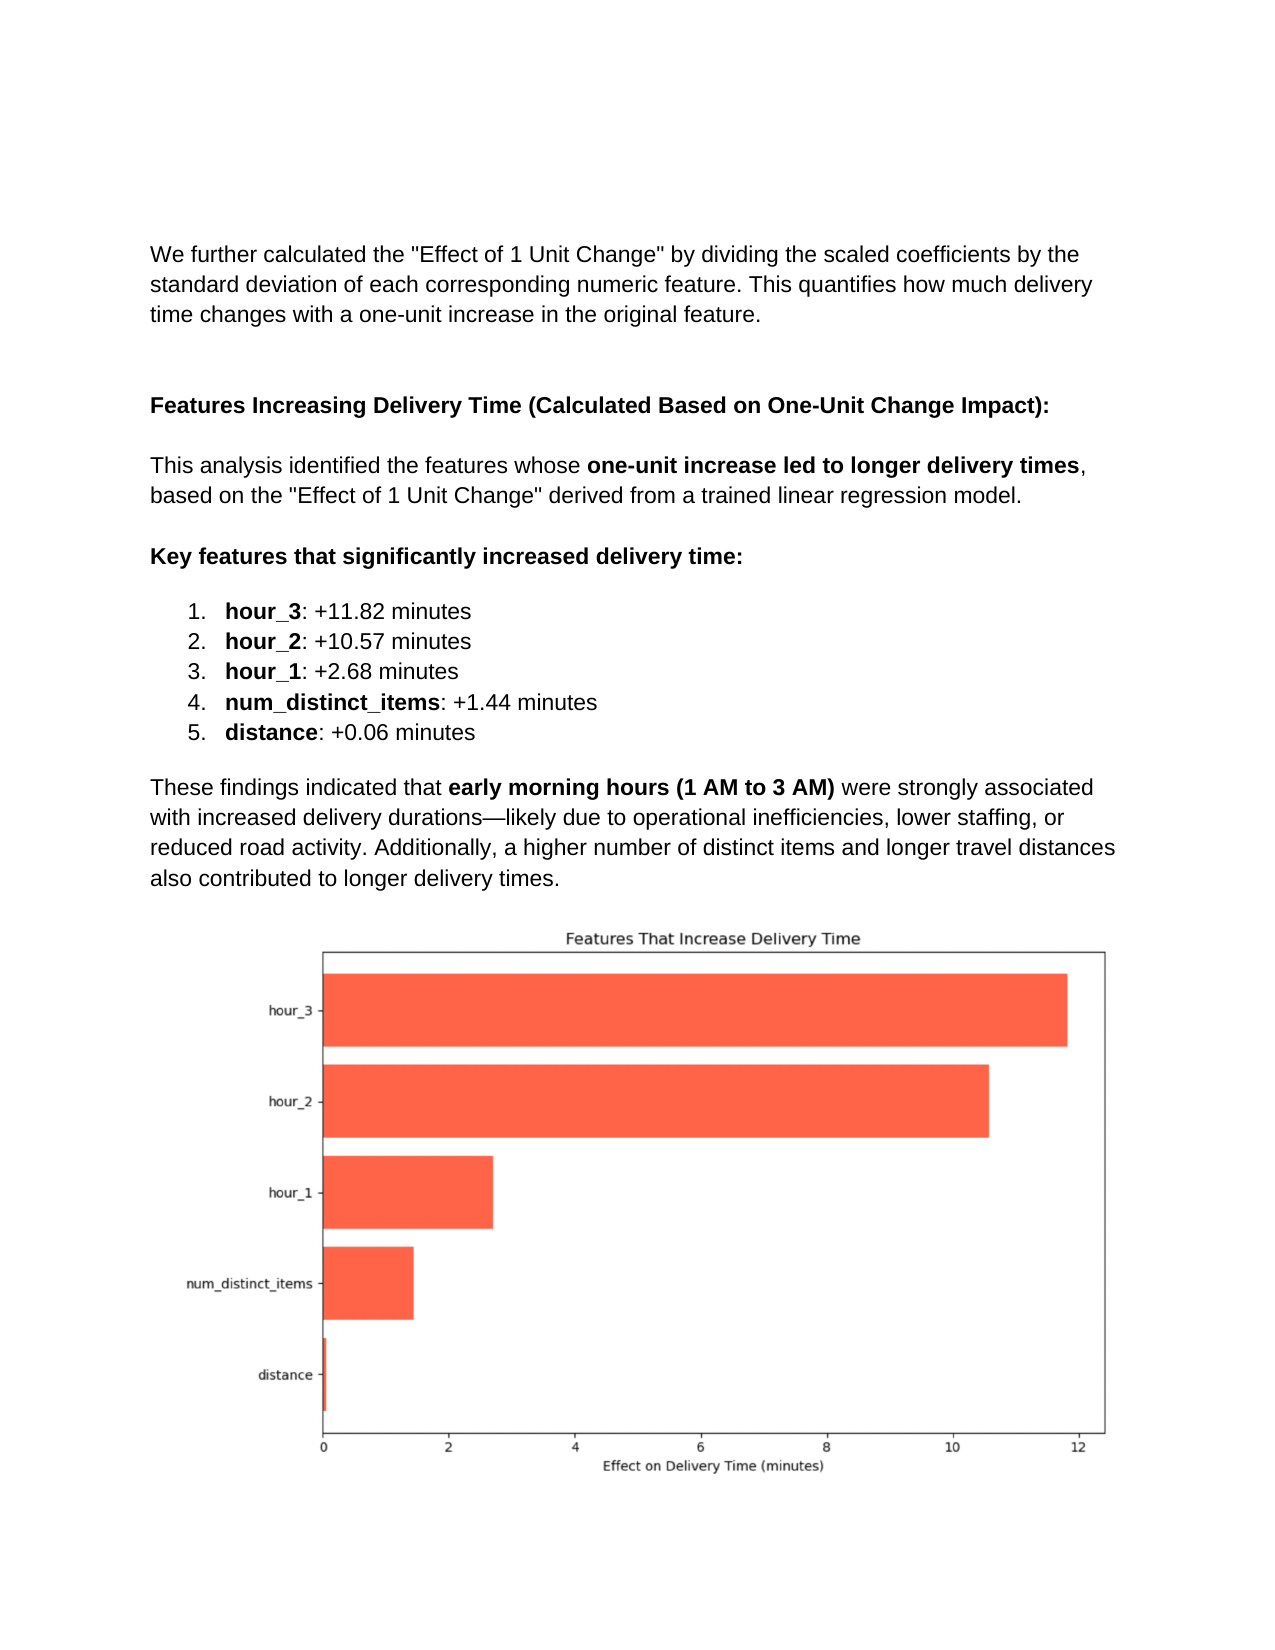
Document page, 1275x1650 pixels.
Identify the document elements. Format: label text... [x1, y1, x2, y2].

list hour_1: +2.68 minutes [187, 658, 1125, 685]
list hour_2: +10.57 minutes [187, 628, 1125, 654]
picture [150, 925, 1125, 1480]
text Key features that significantly increased delivery time: [150, 543, 1125, 569]
text This analysis identified the features whose one-unit increase led to longer delivery times, based on the "Effect of 1 Unit Change" derived from a trained linear regression model. [150, 452, 1125, 509]
list distance: +0.06 minutes [187, 719, 1125, 745]
text Features Increasing Delivery Time (Calculated Based on One-Unit Change Impact): [150, 392, 1125, 418]
text We further calculated the "Effect of 1 Unit Change" by dividing the scaled coefficients by the standard deviation of each corresponding numeric feature. This quantifies how much delivery time changes with a one-unit increase in the original feature. [150, 241, 1125, 327]
list num_distinct_items: +1.44 minutes [187, 688, 1125, 715]
text These findings indicated that early morning hours (1 AM to 3 AM) were strongly associated with increased delivery durations—likely due to operational inefficiencies, lower staffing, or reduced road activity. Additionally, a higher number of distinct items and longer travel distances also contributed to longer delivery times. [150, 774, 1125, 891]
list hour_3: +11.82 minutes [187, 598, 1125, 624]
